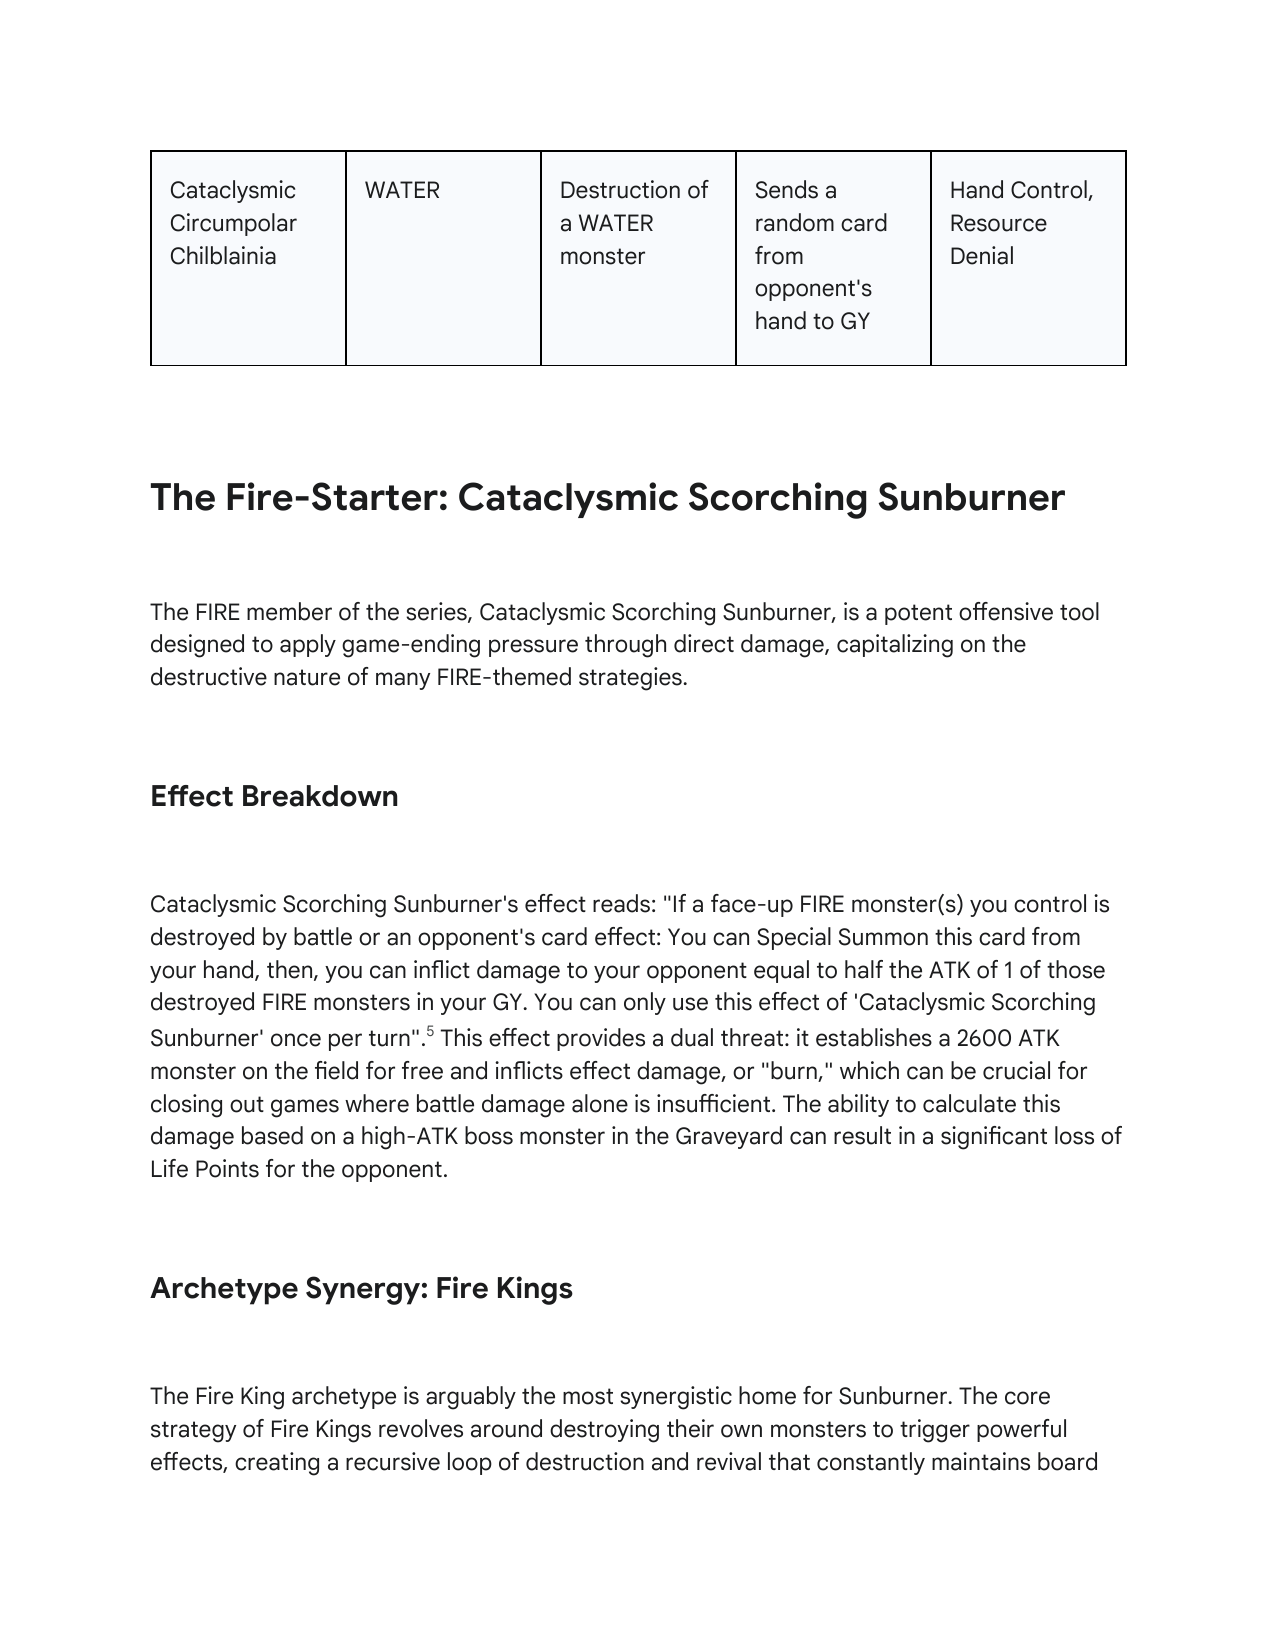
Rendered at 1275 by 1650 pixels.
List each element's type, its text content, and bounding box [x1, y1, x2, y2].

subtitle Effect Breakdown [150, 779, 1125, 815]
table_cell WATER [347, 152, 540, 365]
text The FIRE member of the series, Cataclysmic Scorching Sunburner, is a potent offensive tool designed to apply game-ending pressure through direct damage, capitalizing on the destructive nature of many FIRE-themed strategies. [150, 598, 1125, 692]
subtitle Archetype Synergy: Fire Kings [150, 1271, 1125, 1307]
text Cataclysmic Scorching Sunburner's effect reads: "If a face-up FIRE monster(s) you control is destroyed by battle or an opponent's card effect: You can Special Summon this card from your hand, then, you can inflict damage to your opponent equal to half the ATK of 1 of those destroyed FIRE monsters in your GY. You can only use this effect of 'Cataclysmic Scorching Sunburner' once per turn".5 This effect provides a dual threat: it establishes a 2600 ATK monster on the field for free and inflicts effect damage, or "burn," which can be crucial for closing out games where battle damage alone is insufficient. The ability to calculate this damage based on a high-ATK boss monster in the Graveyard can result in a significant loss of Life Points for the opponent. [150, 891, 1125, 1184]
table_cell Sends a random card from opponent's hand to GY [737, 152, 930, 365]
table_cell Hand Control, Resource Denial [932, 152, 1125, 365]
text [150, 1382, 1125, 1477]
subtitle The Fire-Starter: Cataclysmic Scorching Sunburner [150, 474, 1125, 521]
table_cell Cataclysmic Circumpolar Chilblainia [152, 152, 345, 365]
table_cell Destruction of a WATER monster [542, 152, 735, 365]
